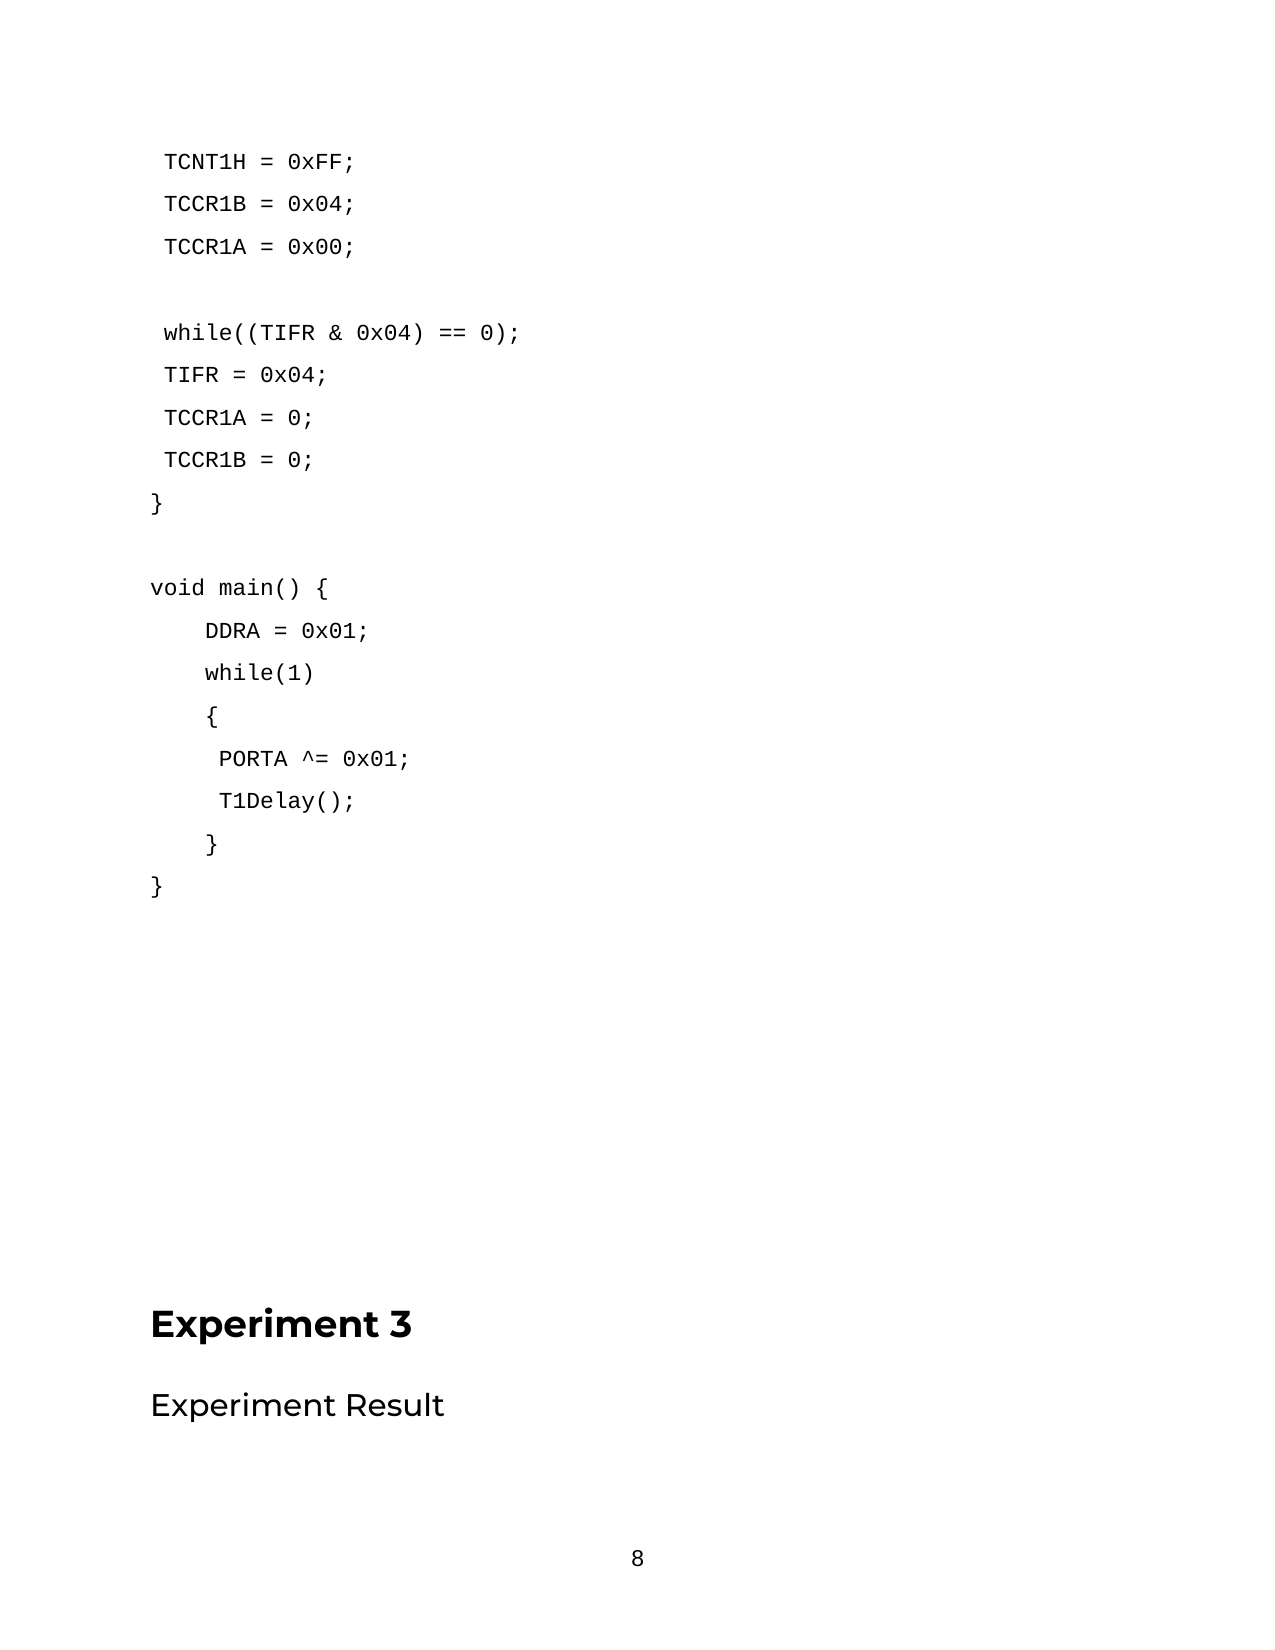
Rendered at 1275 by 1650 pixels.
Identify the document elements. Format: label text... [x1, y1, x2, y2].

text TCCR1A = 0; [150, 406, 1125, 432]
text { [150, 704, 1125, 730]
text TCCR1A = 0x00; [150, 235, 1125, 261]
text } [150, 491, 1125, 517]
text while(1) [150, 662, 1125, 688]
text DDRA = 0x01; [150, 619, 1125, 645]
text Experiment 3 [150, 1301, 1125, 1346]
text TIFR = 0x04; [150, 363, 1125, 389]
text TCCR1B = 0x04; [150, 193, 1125, 218]
text } [150, 875, 1125, 901]
text TCNT1H = 0xFF; [150, 150, 1125, 176]
text } [150, 832, 1125, 858]
text TCCR1B = 0; [150, 449, 1125, 474]
text Experiment Result [150, 1386, 1125, 1424]
text while((TIFR & 0x04) == 0); [150, 321, 1125, 347]
text T1Delay(); [150, 789, 1125, 815]
text PORTA ^= 0x01; [150, 747, 1125, 773]
text void main() { [150, 576, 1125, 602]
